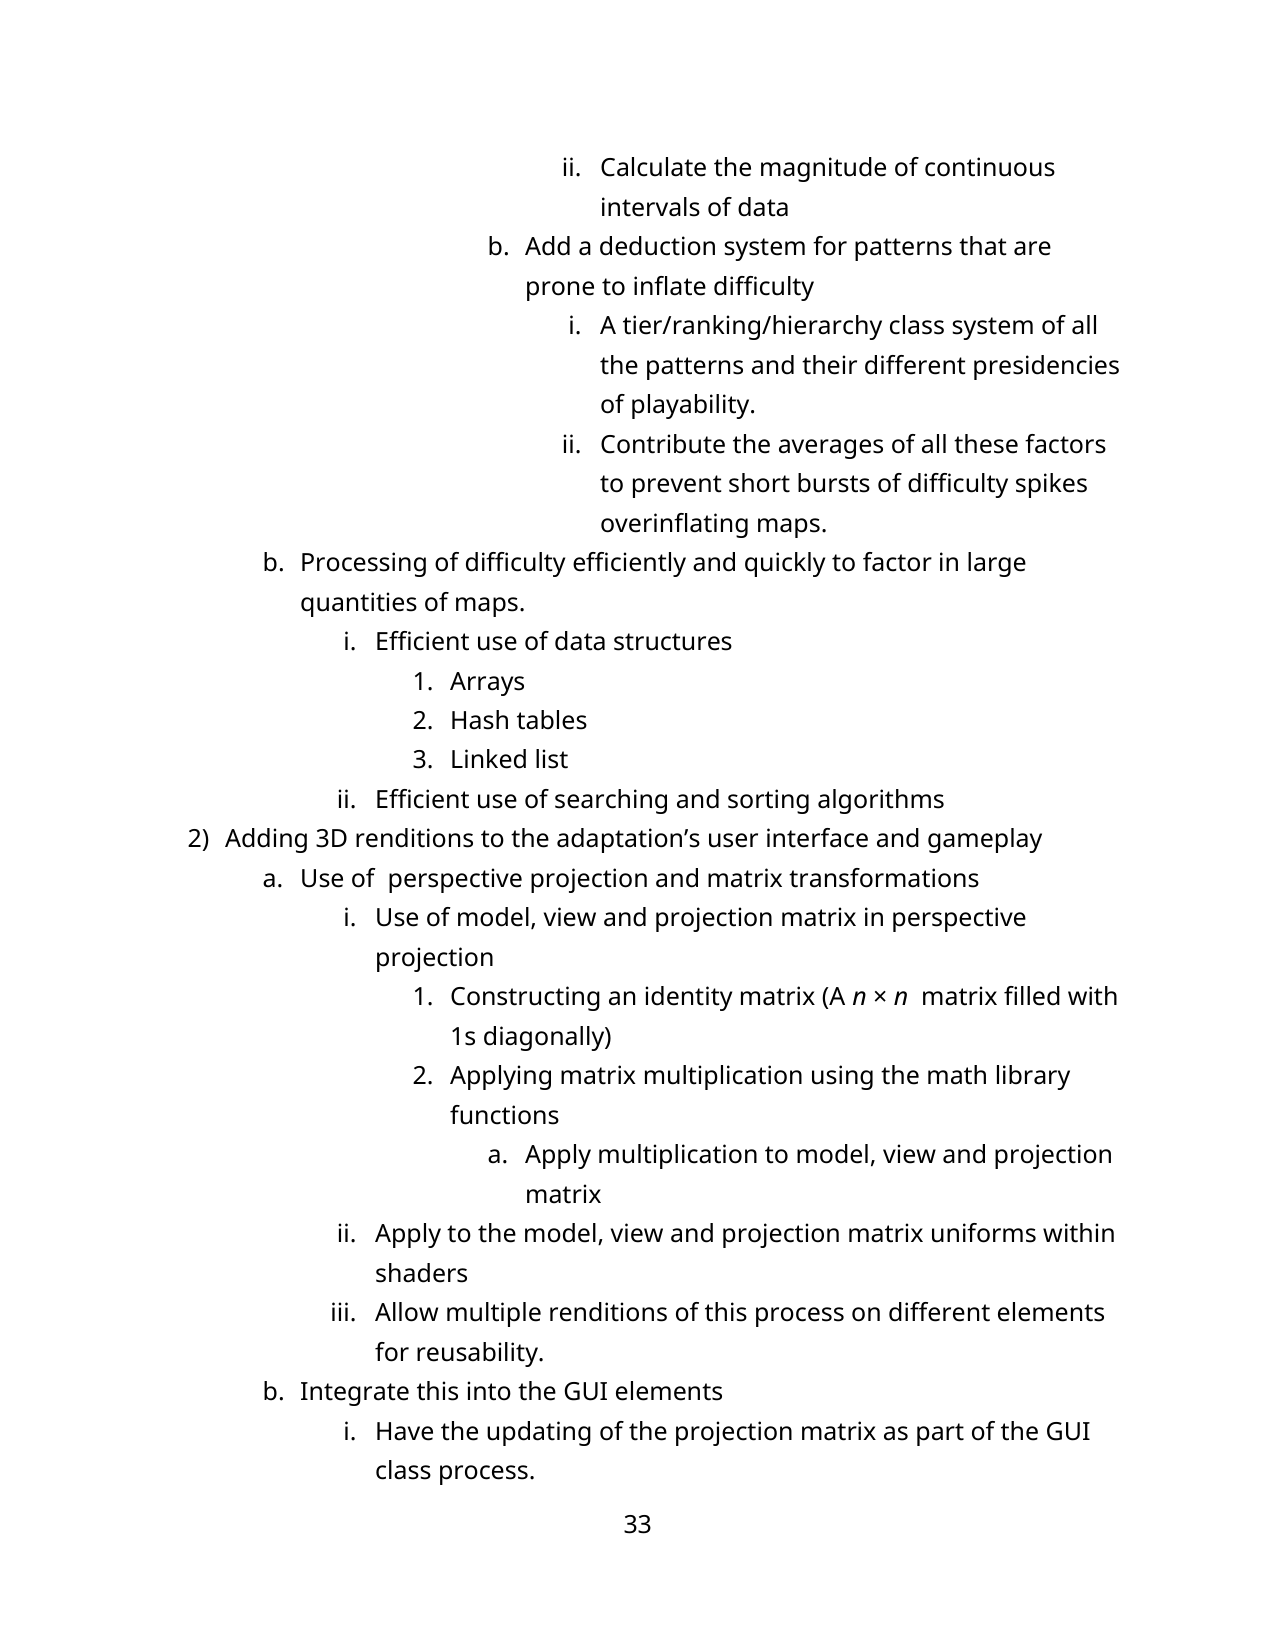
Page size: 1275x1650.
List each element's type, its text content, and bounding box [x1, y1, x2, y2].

list Have the updating of the projection matrix as part of the GUI class process. [356, 1413, 1125, 1487]
list Applying matrix multiplication using the math library functions [412, 1058, 1125, 1132]
list Efficient use of searching and sorting algorithms [356, 782, 1125, 816]
list Integrate this into the GUI elements [262, 1374, 1125, 1408]
list Apply multiplication to model, view and projection matrix [487, 1137, 1125, 1211]
list Contribute the averages of all these factors to prevent short bursts of difficulty spikes overinflating maps. [581, 426, 1125, 539]
list Constructing an identity matrix (A n × n matrix filled with 1s diagonally) [412, 979, 1125, 1053]
list Apply to the model, view and projection matrix uniforms within shaders [356, 1216, 1125, 1289]
list Arrays [412, 663, 1125, 697]
list Hash tables [412, 703, 1125, 737]
list Use of perspective projection and matrix transformations [262, 861, 1125, 895]
list Adding 3D renditions to the adaptation’s user interface and gameplay [187, 821, 1125, 855]
list Efficient use of data structures [356, 624, 1125, 658]
list Allow multiple renditions of this process on different elements for reusability. [356, 1295, 1125, 1368]
list Calculate the magnitude of continuous intervals of data [581, 150, 1125, 223]
list Processing of difficulty efficiently and quickly to factor in large quantities of maps. [262, 545, 1125, 618]
list Use of model, view and projection matrix in perspective projection [356, 900, 1125, 974]
list Linked list [412, 742, 1125, 776]
list A tier/ranking/hierarchy class system of all the patterns and their different presidencies of playability. [581, 308, 1125, 421]
list Add a deduction system for patterns that are prone to inflate difficulty [487, 229, 1125, 302]
